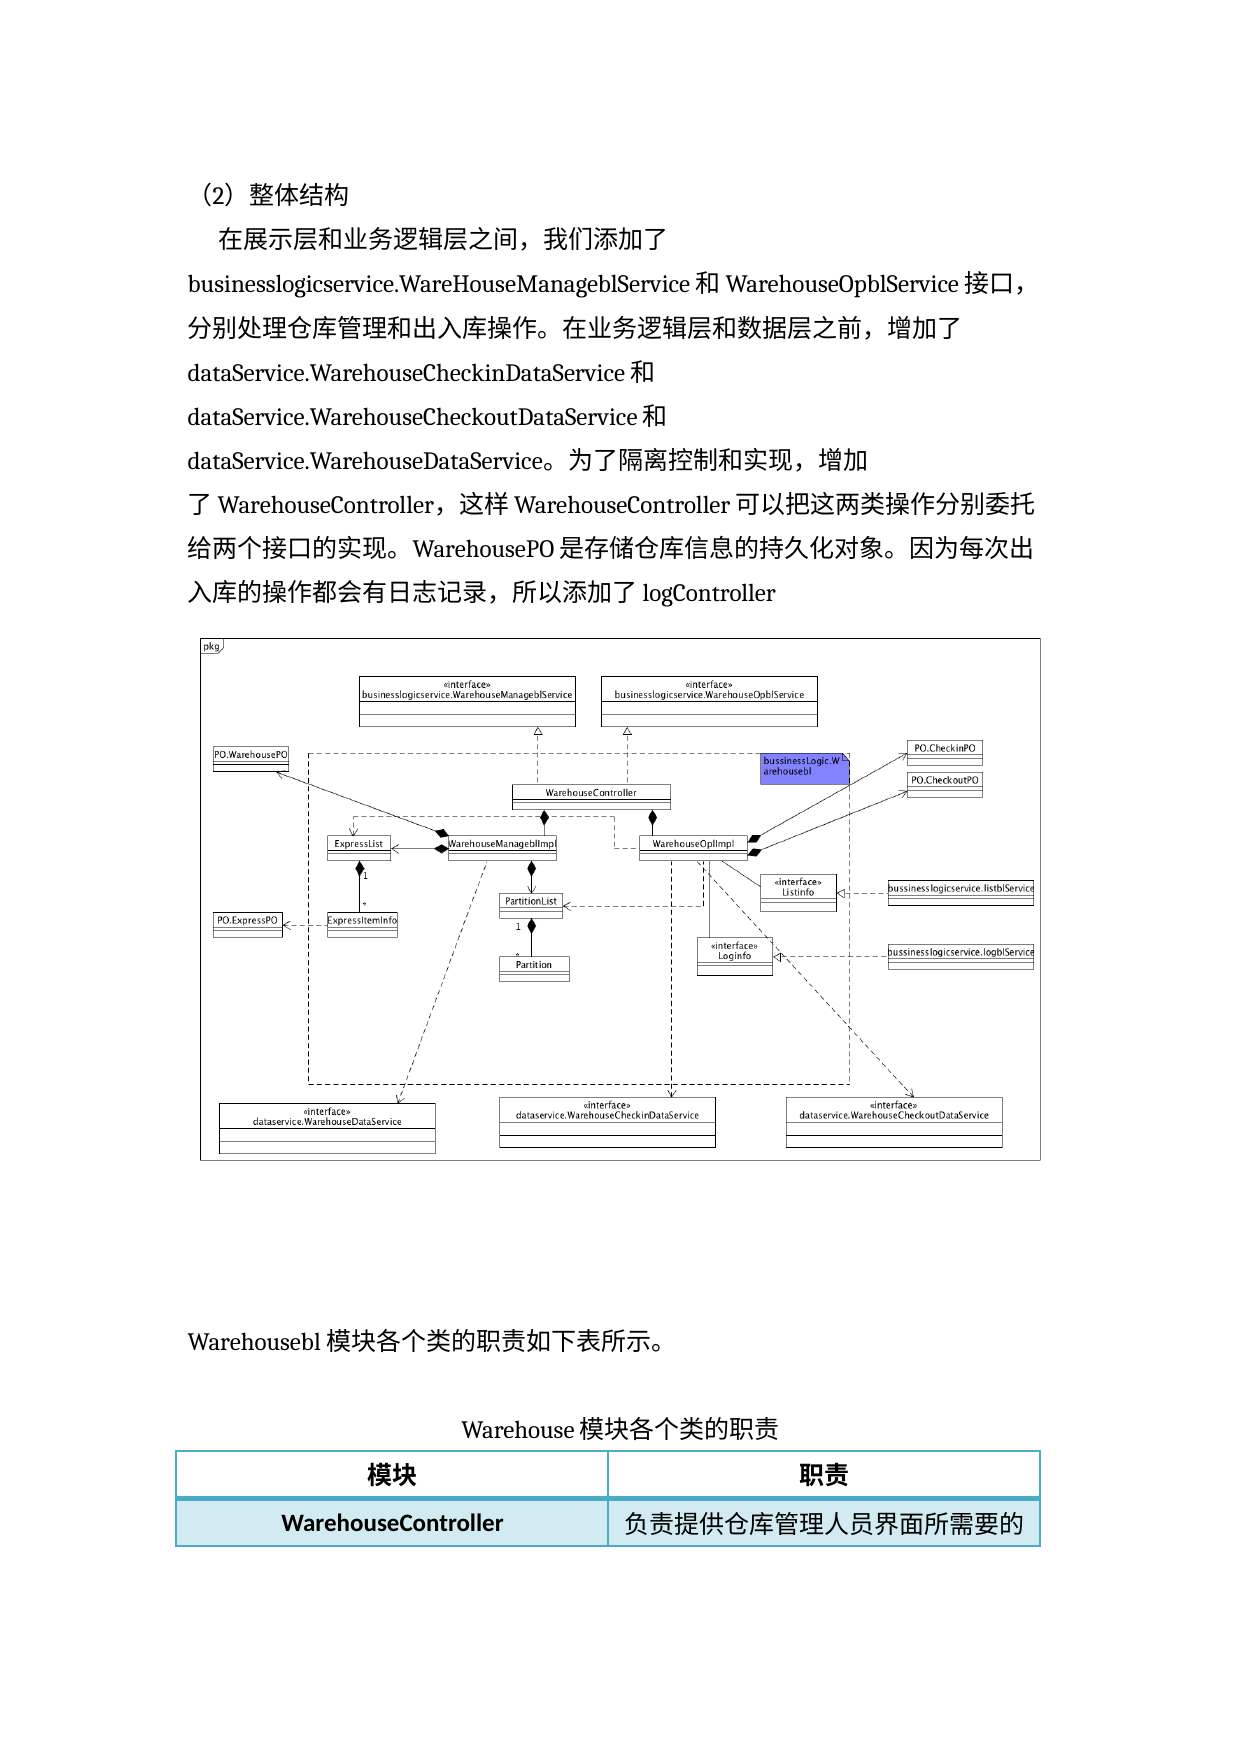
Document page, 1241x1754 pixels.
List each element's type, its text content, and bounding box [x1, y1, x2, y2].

table_header 模块 [177, 1452, 607, 1496]
text 了WarehouseController，这样WarehouseController可以把这两类操作分别委托给两个接口的实现。WarehousePO是存储仓库信息的持久化对象。因为每次出入库的操作都会有日志记录，所以添加了logController [187, 480, 1053, 613]
table_cell 负责提供仓库管理人员界面所需要的服务 [609, 1501, 1039, 1545]
table_header 职责 [609, 1452, 1039, 1496]
text Warehouse模块各个类的职责 [187, 1406, 1053, 1450]
text （2）整体结构 [187, 172, 1053, 216]
picture [187, 625, 1053, 1173]
table_cell WarehouseController [177, 1501, 607, 1545]
text Warehousebl模块各个类的职责如下表所示。 [187, 1318, 1053, 1362]
text 在展示层和业务逻辑层之间，我们添加了businesslogicservice.WareHouseManageblService和WarehouseOpblService接口，分别处理仓库管理和出入库操作。在业务逻辑层和数据层之前，增加了dataService.WarehouseCheckinDataService和dataService.WarehouseCheckoutDataService和dataService.WarehouseDataService。为了隔离控制和实现，增加 [187, 216, 1053, 480]
